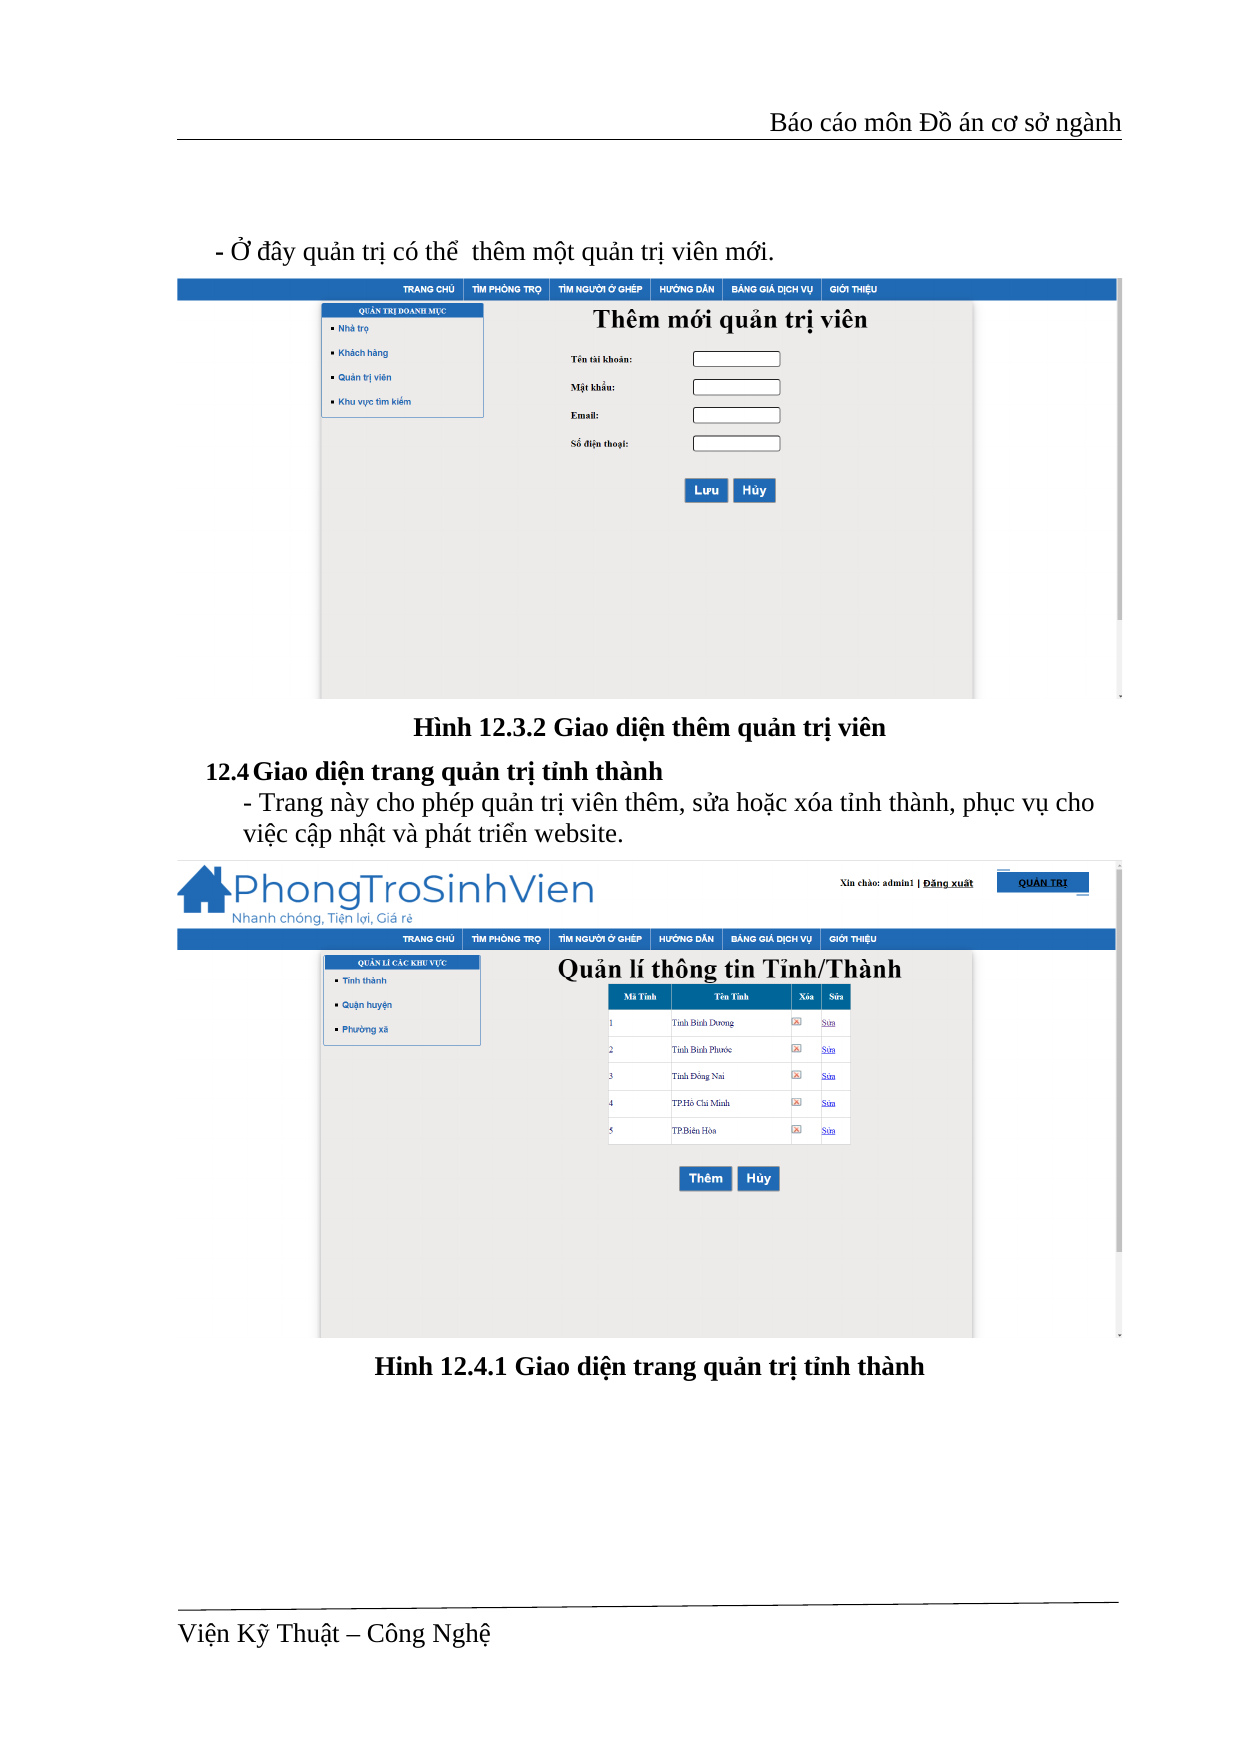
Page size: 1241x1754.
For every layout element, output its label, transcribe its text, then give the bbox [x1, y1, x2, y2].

picture [177, 860, 1123, 1338]
list Giao diện trang quản trị tỉnh thành [205, 754, 1122, 786]
text Hình 12.3.2 Giao diện thêm quản trị viên [177, 711, 1122, 742]
picture [177, 278, 1123, 699]
list - Ở đây quản trị có thể thêm một quản trị viên mới. [215, 235, 1122, 266]
text Hinh 12.4.1 Giao diện trang quản trị tỉnh thành [177, 1350, 1122, 1381]
list - Trang này cho phép quản trị viên thêm, sửa hoặc xóa tỉnh thành, phục vụ cho việc cập nhật và phát triển website. [243, 786, 1122, 848]
